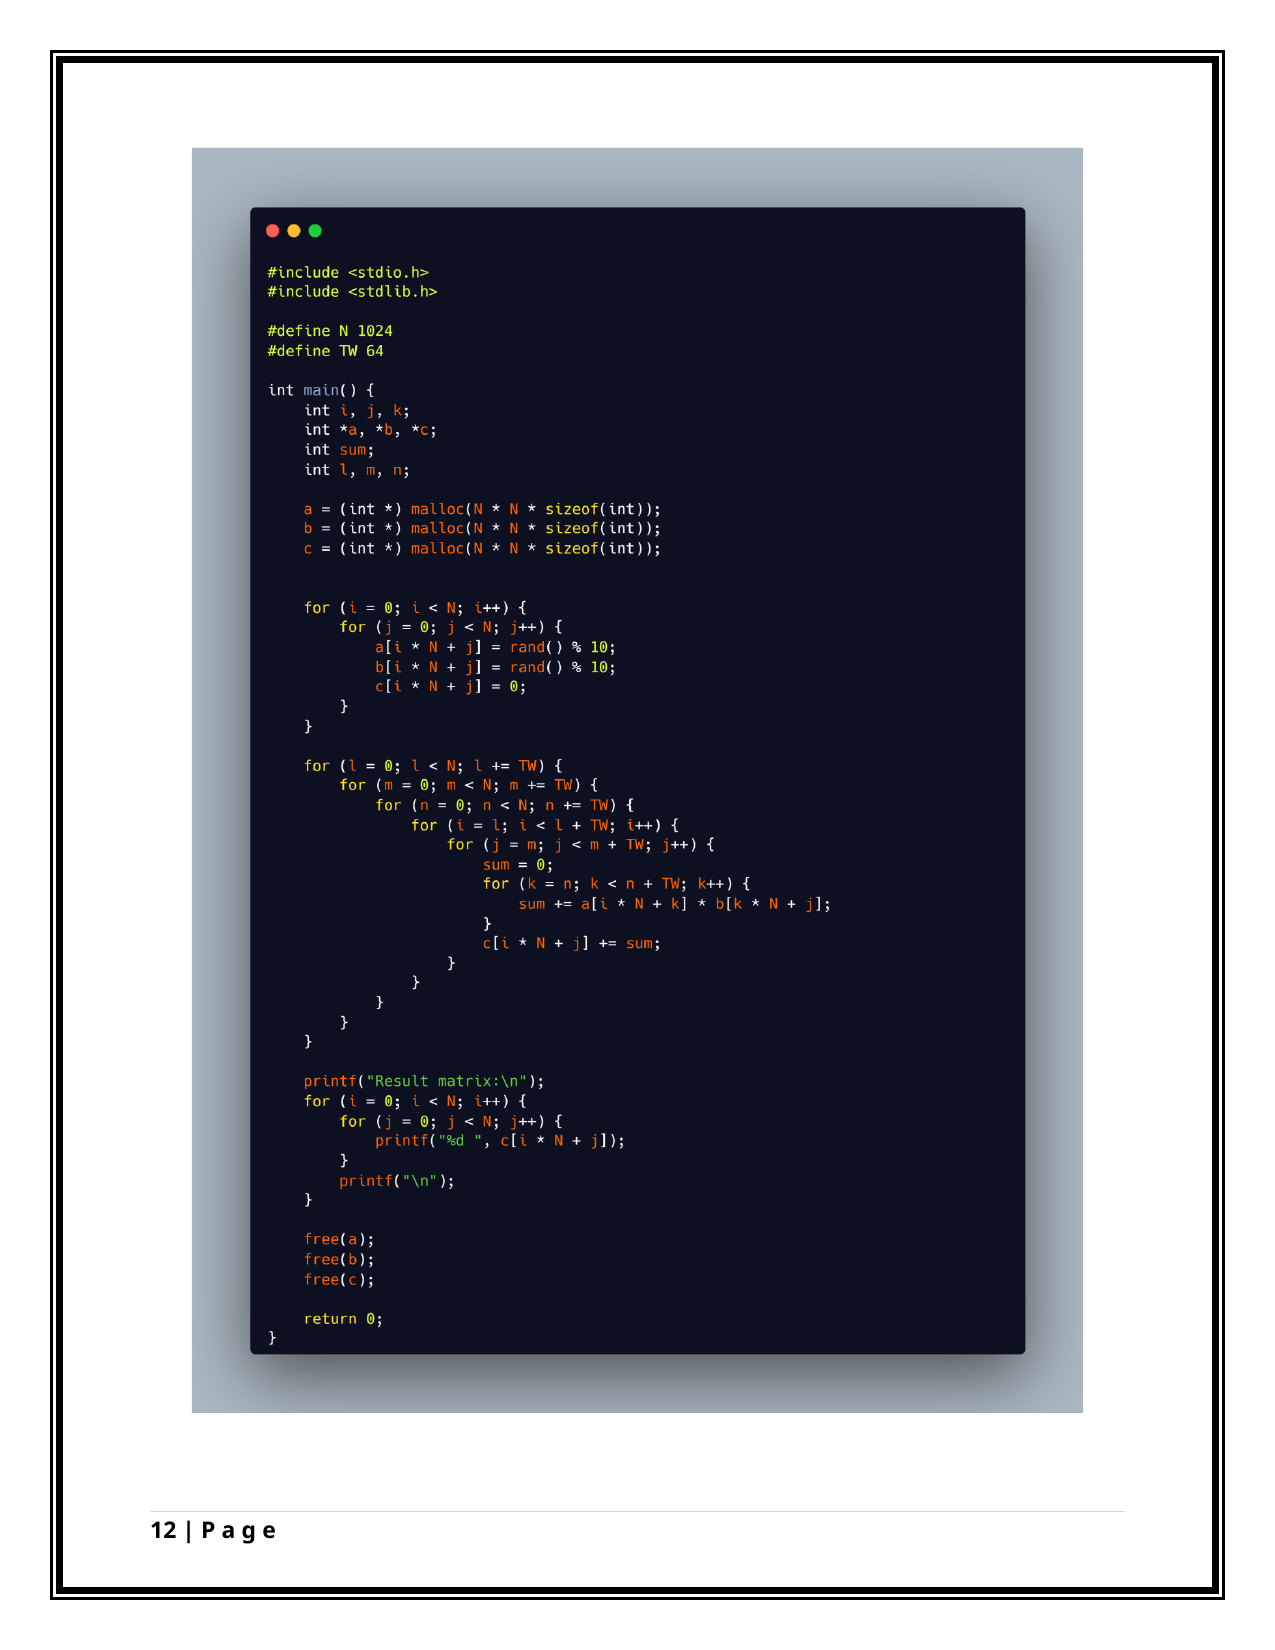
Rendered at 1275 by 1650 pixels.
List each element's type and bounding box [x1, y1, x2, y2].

picture [191, 147, 1084, 1413]
